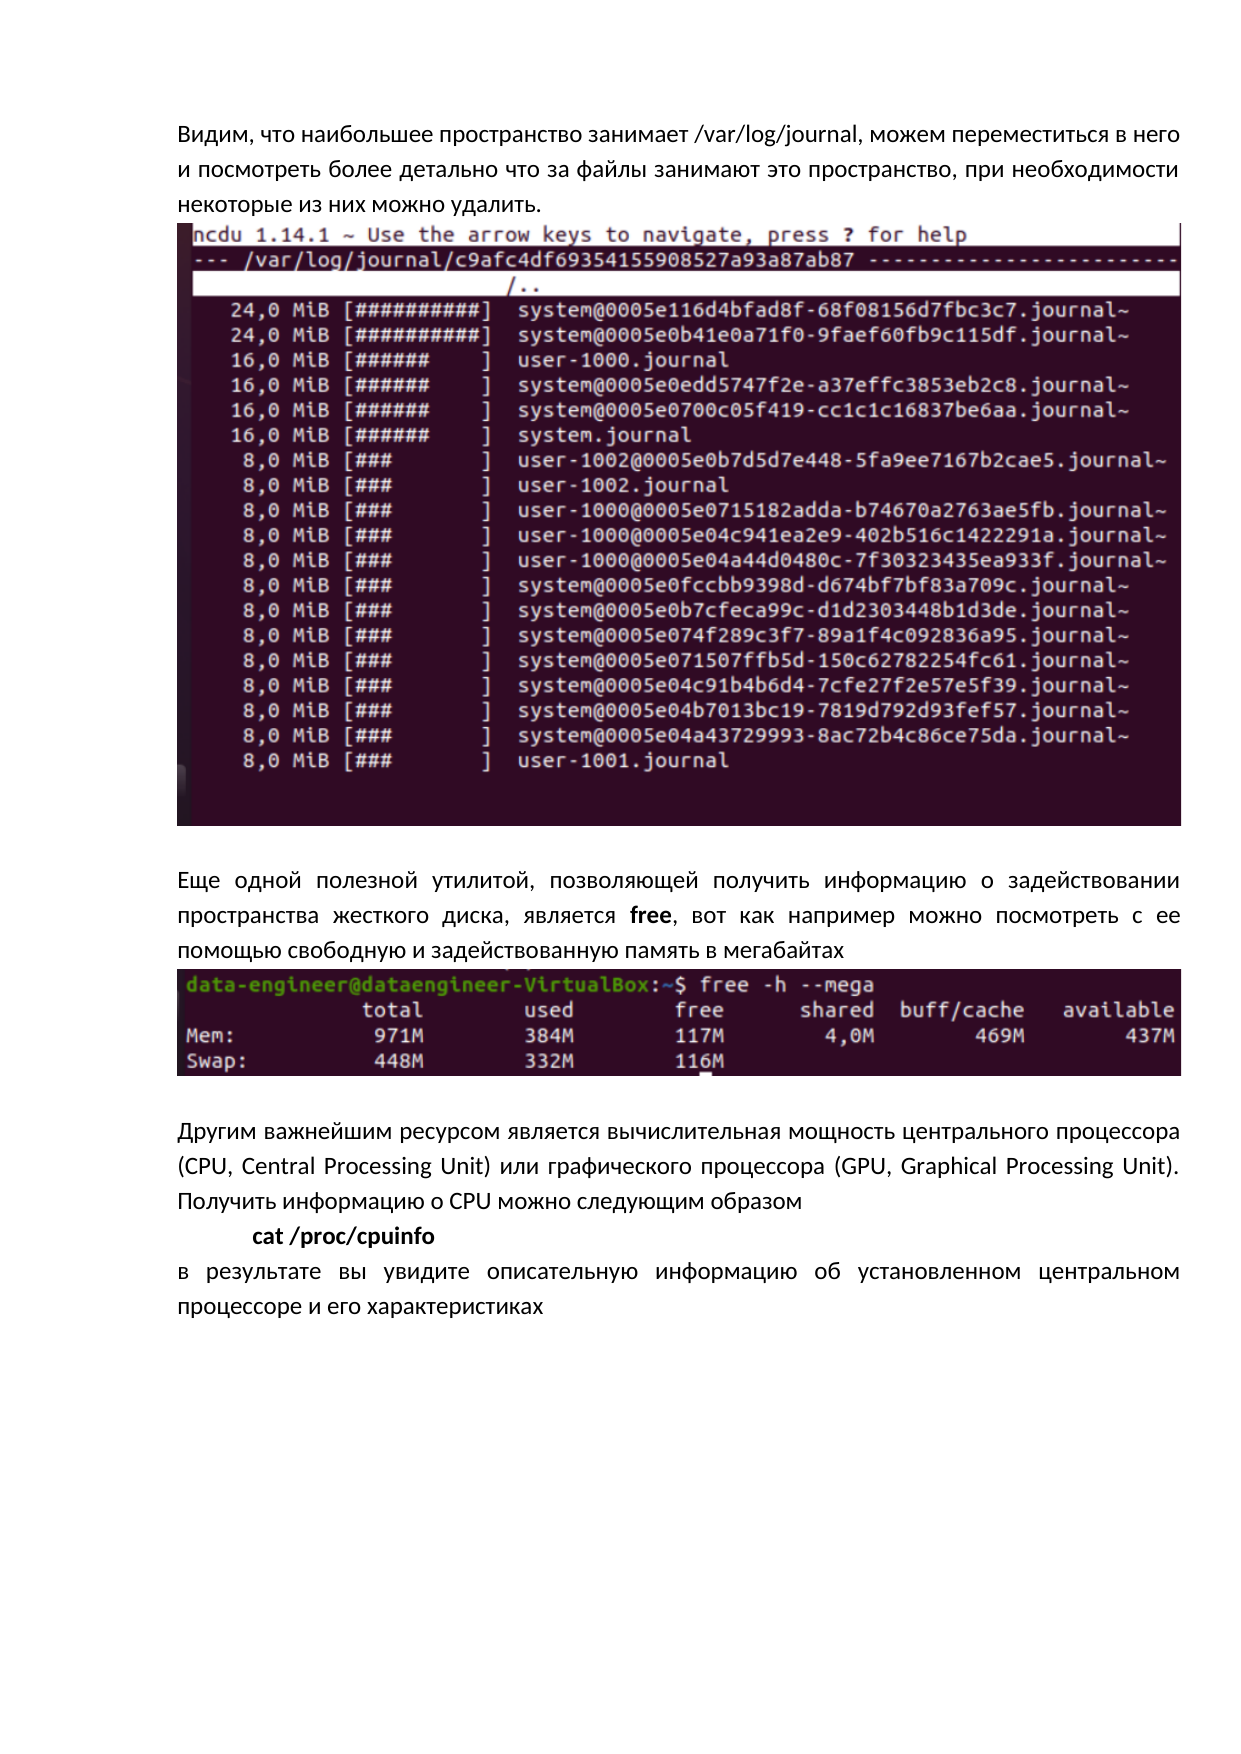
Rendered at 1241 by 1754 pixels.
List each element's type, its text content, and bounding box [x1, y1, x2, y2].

picture [177, 223, 1182, 826]
picture [177, 969, 1182, 1076]
text Видим, что наибольшее пространство занимает /var/log/journal, можем переместиться в него и посмотреть более детально что за файлы занимают это пространство, при необходимости некоторые из них можно удалить. [177, 118, 1181, 218]
text в результате вы увидите описательную информацию об установленном центральном процессоре и его характеристиках [177, 1255, 1181, 1321]
text Еще одной полезной утилитой, позволяющей получить информацию о задействовании пространства жесткого диска, является free, вот как например можно посмотреть с ее помощью свободную и задействованную память в мегабайтах [177, 864, 1181, 965]
text Другим важнейшим ресурсом является вычислительная мощность центрального процессора (CPU, Central Processing Unit) или графического процессора (GPU, Graphical Processing Unit). Получить информацию о CPU можно следующим образом [177, 1115, 1181, 1216]
text cat /proc/cpuinfo [252, 1220, 1181, 1251]
